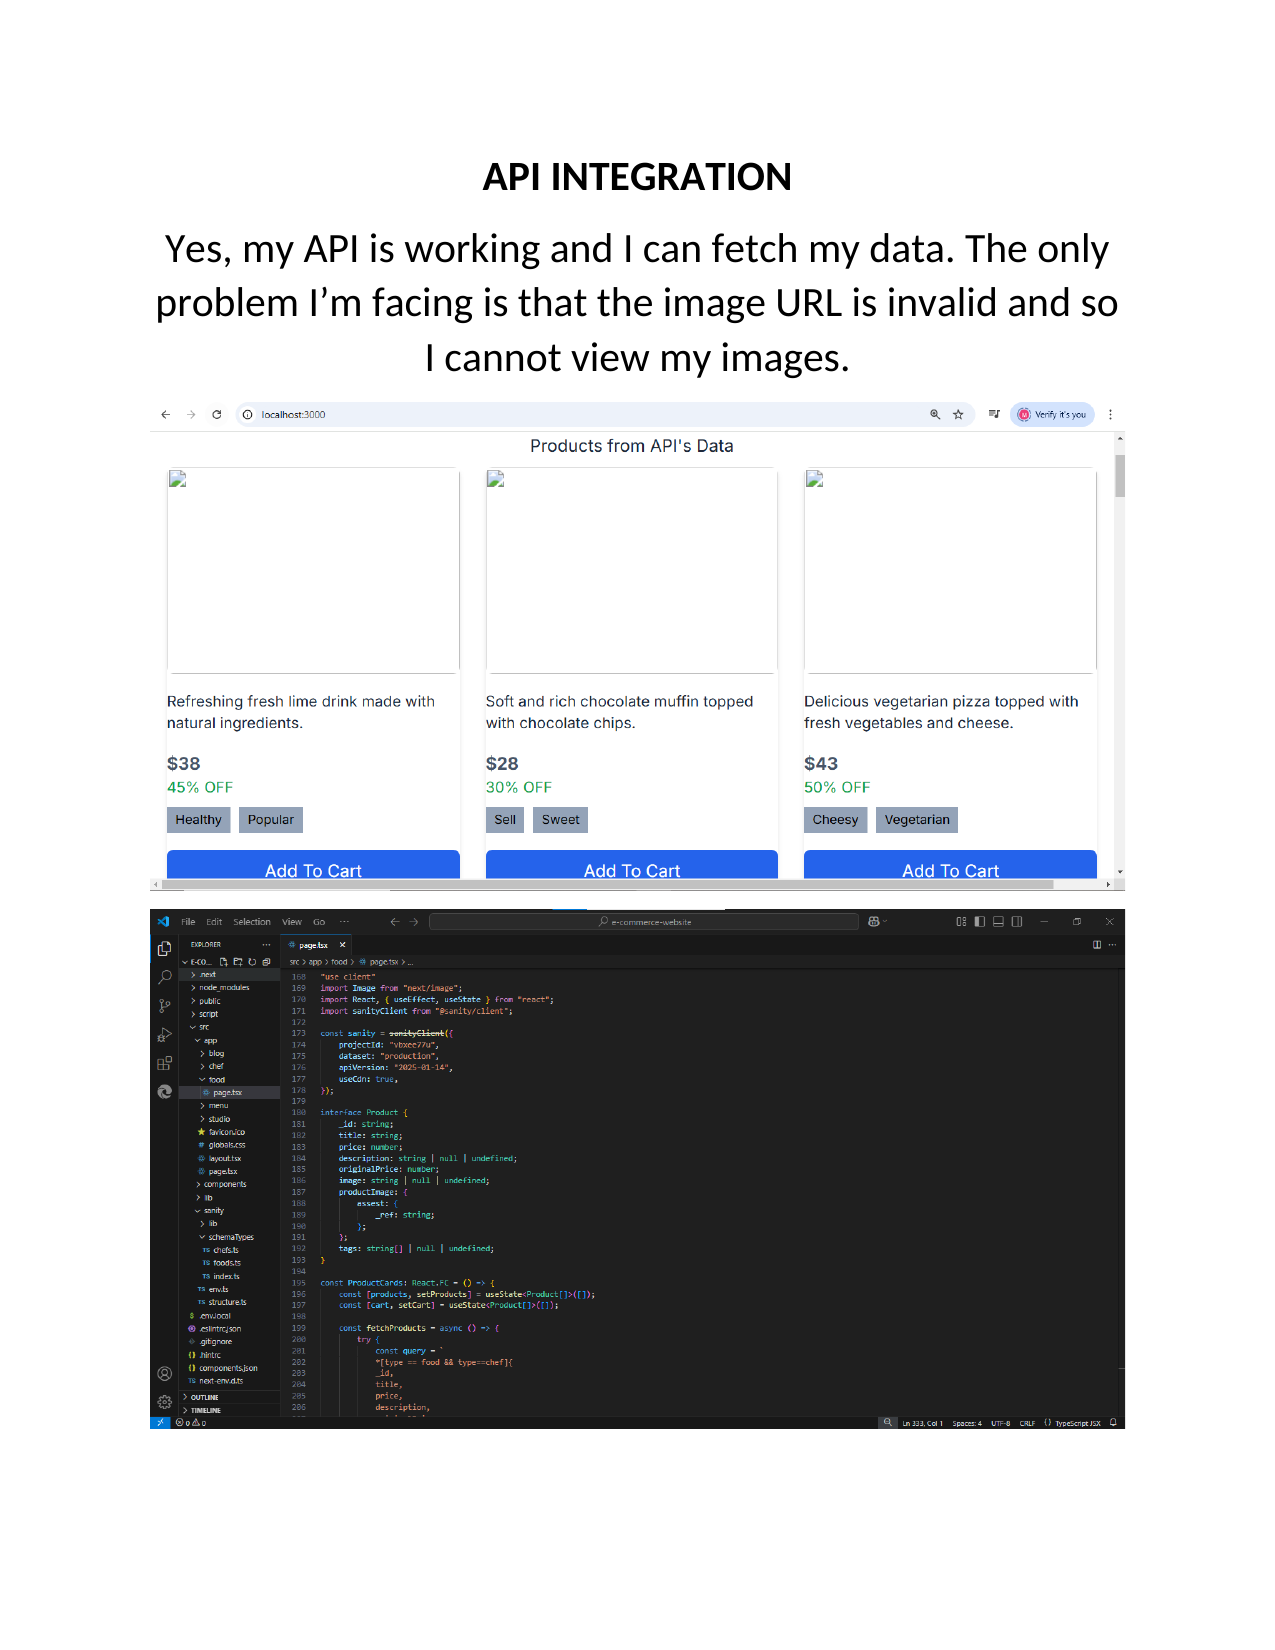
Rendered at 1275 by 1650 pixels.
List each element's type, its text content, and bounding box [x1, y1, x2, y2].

text API INTEGRATION [150, 150, 1125, 201]
picture [150, 402, 1125, 891]
text Yes, my API is working and I can fetch my data. The only problem I’m facing is that the image URL is invalid and so I cannot view my images. [150, 222, 1125, 382]
picture [150, 909, 1125, 1429]
